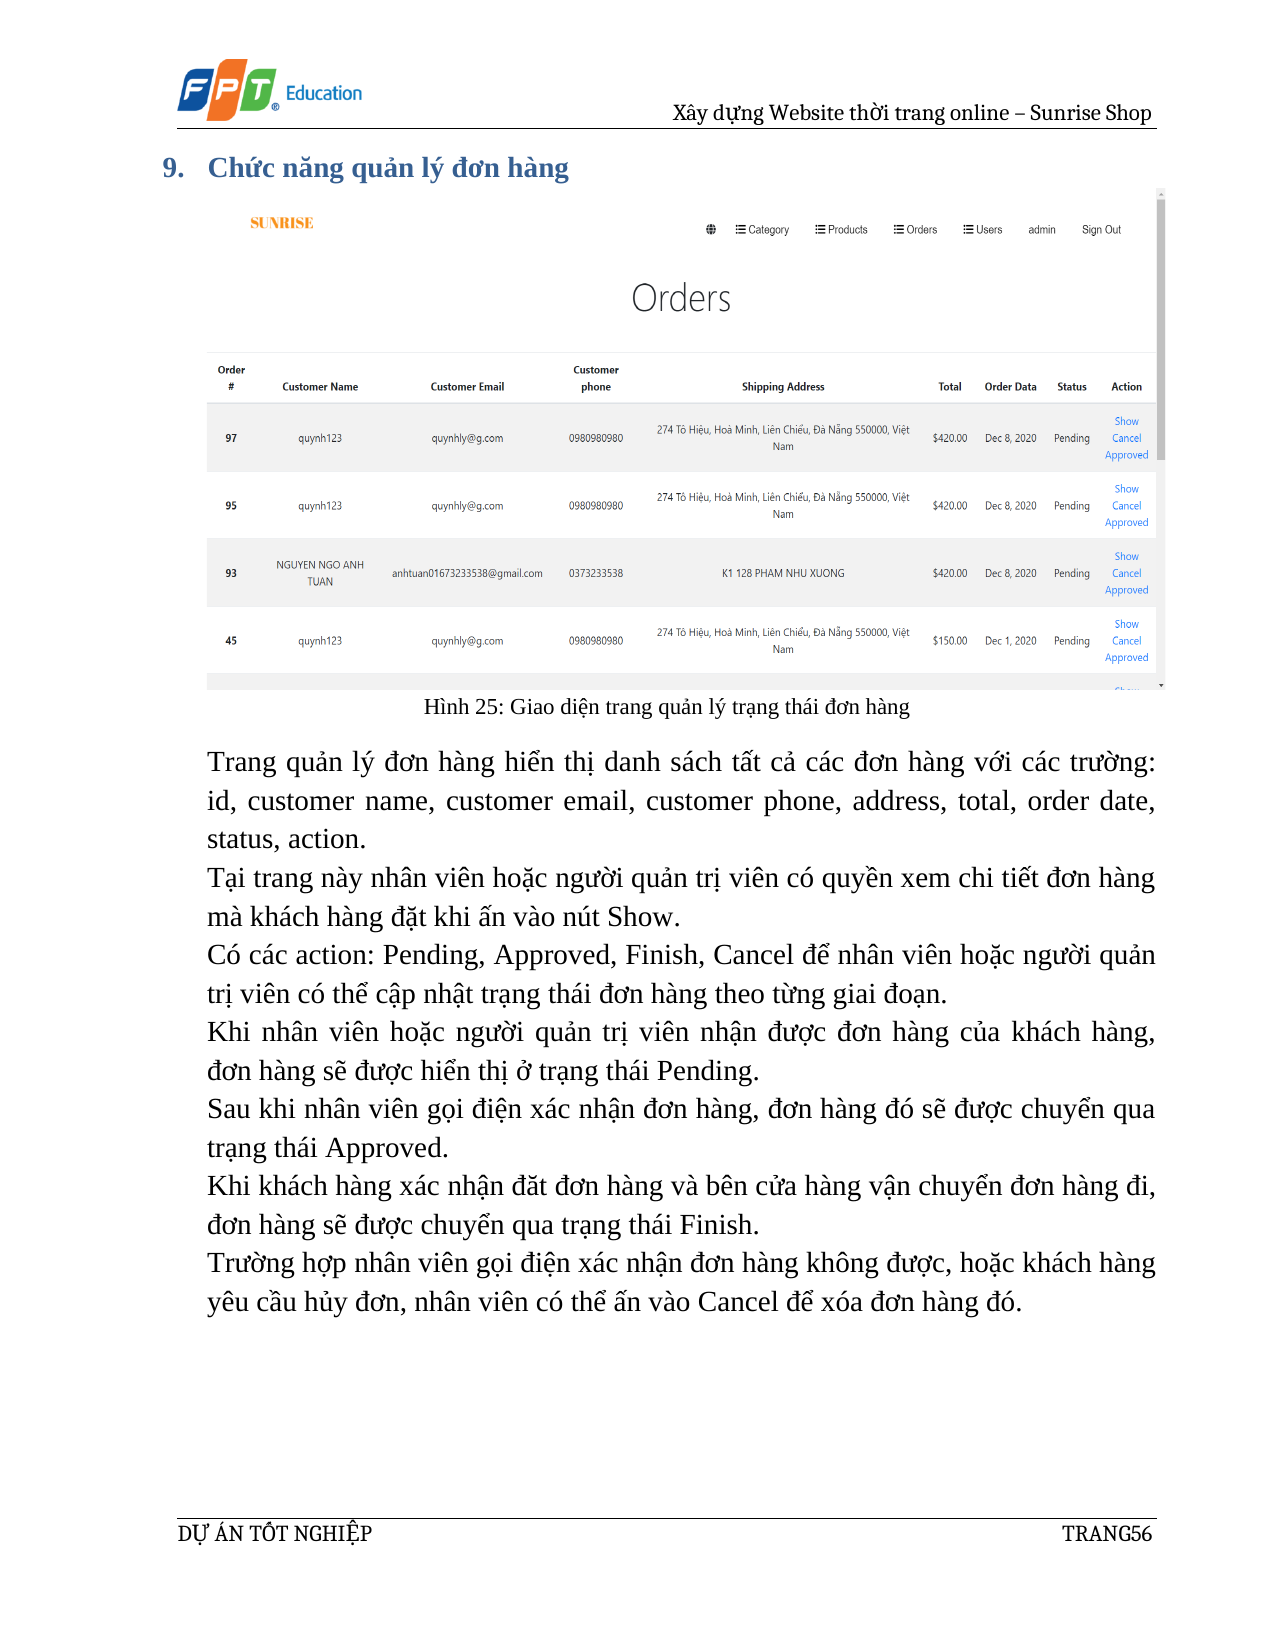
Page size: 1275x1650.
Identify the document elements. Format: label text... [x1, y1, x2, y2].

list Chức năng quản lý đơn hàng [162, 150, 1157, 183]
text Khi khách hàng xác nhận đăt đơn hàng và bên cửa hàng vận chuyển đơn hàng đi, đơn hàng sẽ được chuyển qua trạng thái Finish. [207, 1168, 1157, 1241]
text Có các action: Pending, Approved, Finish, Cancel để nhân viên hoặc người quản trị viên có thể cập nhật trạng thái đơn hàng theo từng giai đoạn. [207, 937, 1157, 1009]
text Tại trang này nhân viên hoặc người quản trị viên có quyền xem chi tiết đơn hàng mà khách hàng đặt khi ấn vào nút Show. [207, 860, 1157, 932]
text Sau khi nhân viên gọi điện xác nhận đơn hàng, đơn hàng đó sẽ được chuyển qua trạng thái Approved. [207, 1091, 1157, 1163]
text Trường hợp nhân viên gọi điện xác nhận đơn hàng không được, hoặc khách hàng yêu cầu hủy đơn, nhân viên có thể ấn vào Cancel để xóa đơn hàng đó. [207, 1246, 1157, 1318]
text Khi nhân viên hoặc người quản trị viên nhận được đơn hàng của khách hàng, đơn hàng sẽ được hiển thị ở trạng thái Pending. [207, 1014, 1157, 1086]
text Trang quản lý đơn hàng hiển thị danh sách tất cả các đơn hàng với các trường: id, customer name, customer email, customer phone, address, total, order date, status, action. [207, 744, 1157, 855]
picture [206, 188, 1166, 690]
picture [177, 59, 364, 121]
text Hình 25: Giao diện trang quản lý trạng thái đơn hàng [177, 693, 1157, 720]
